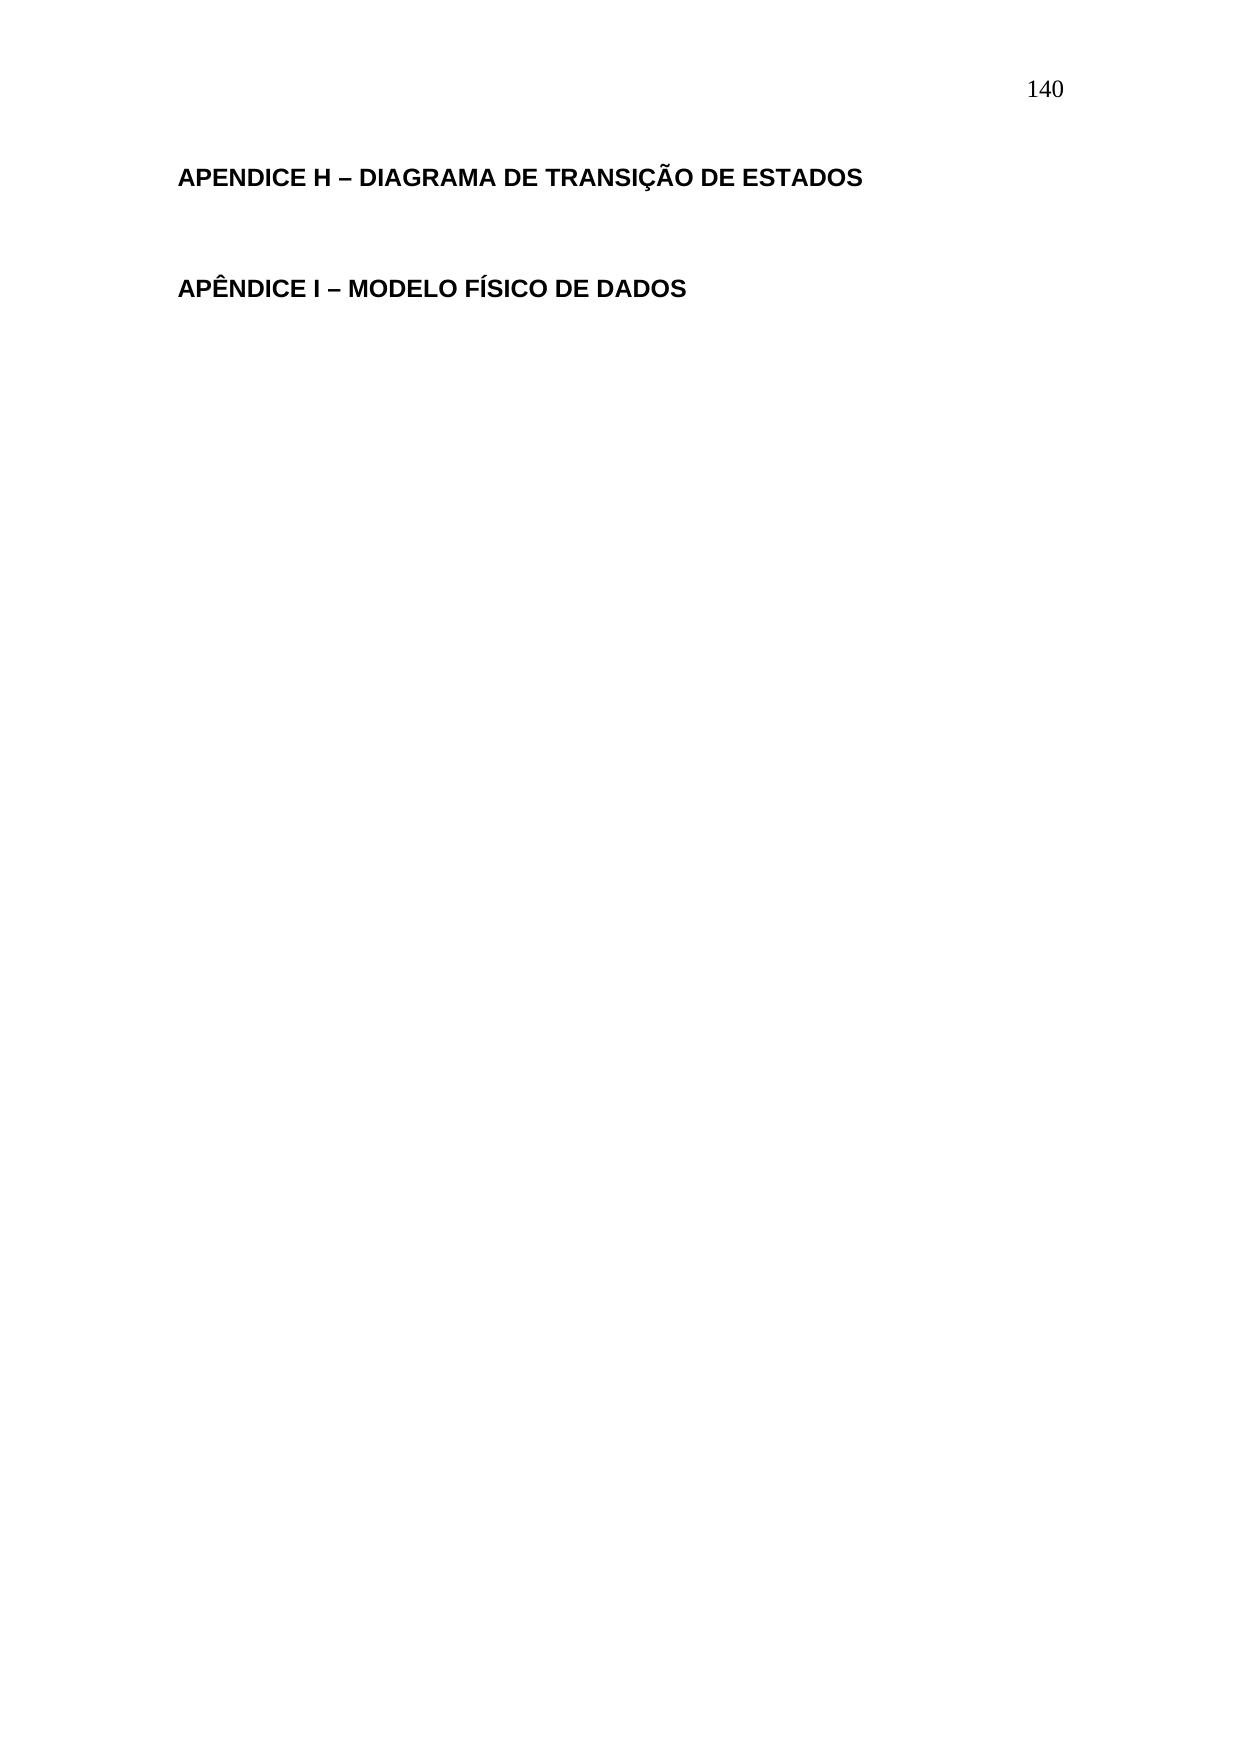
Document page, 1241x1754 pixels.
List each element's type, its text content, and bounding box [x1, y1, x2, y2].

subtitle APENDICE H – DIAGRAMA DE TRANSIÇÃO DE ESTADOS [177, 162, 1064, 191]
subtitle APÊNDICE I – MODELO FÍSICO DE DADOS [177, 274, 1064, 302]
